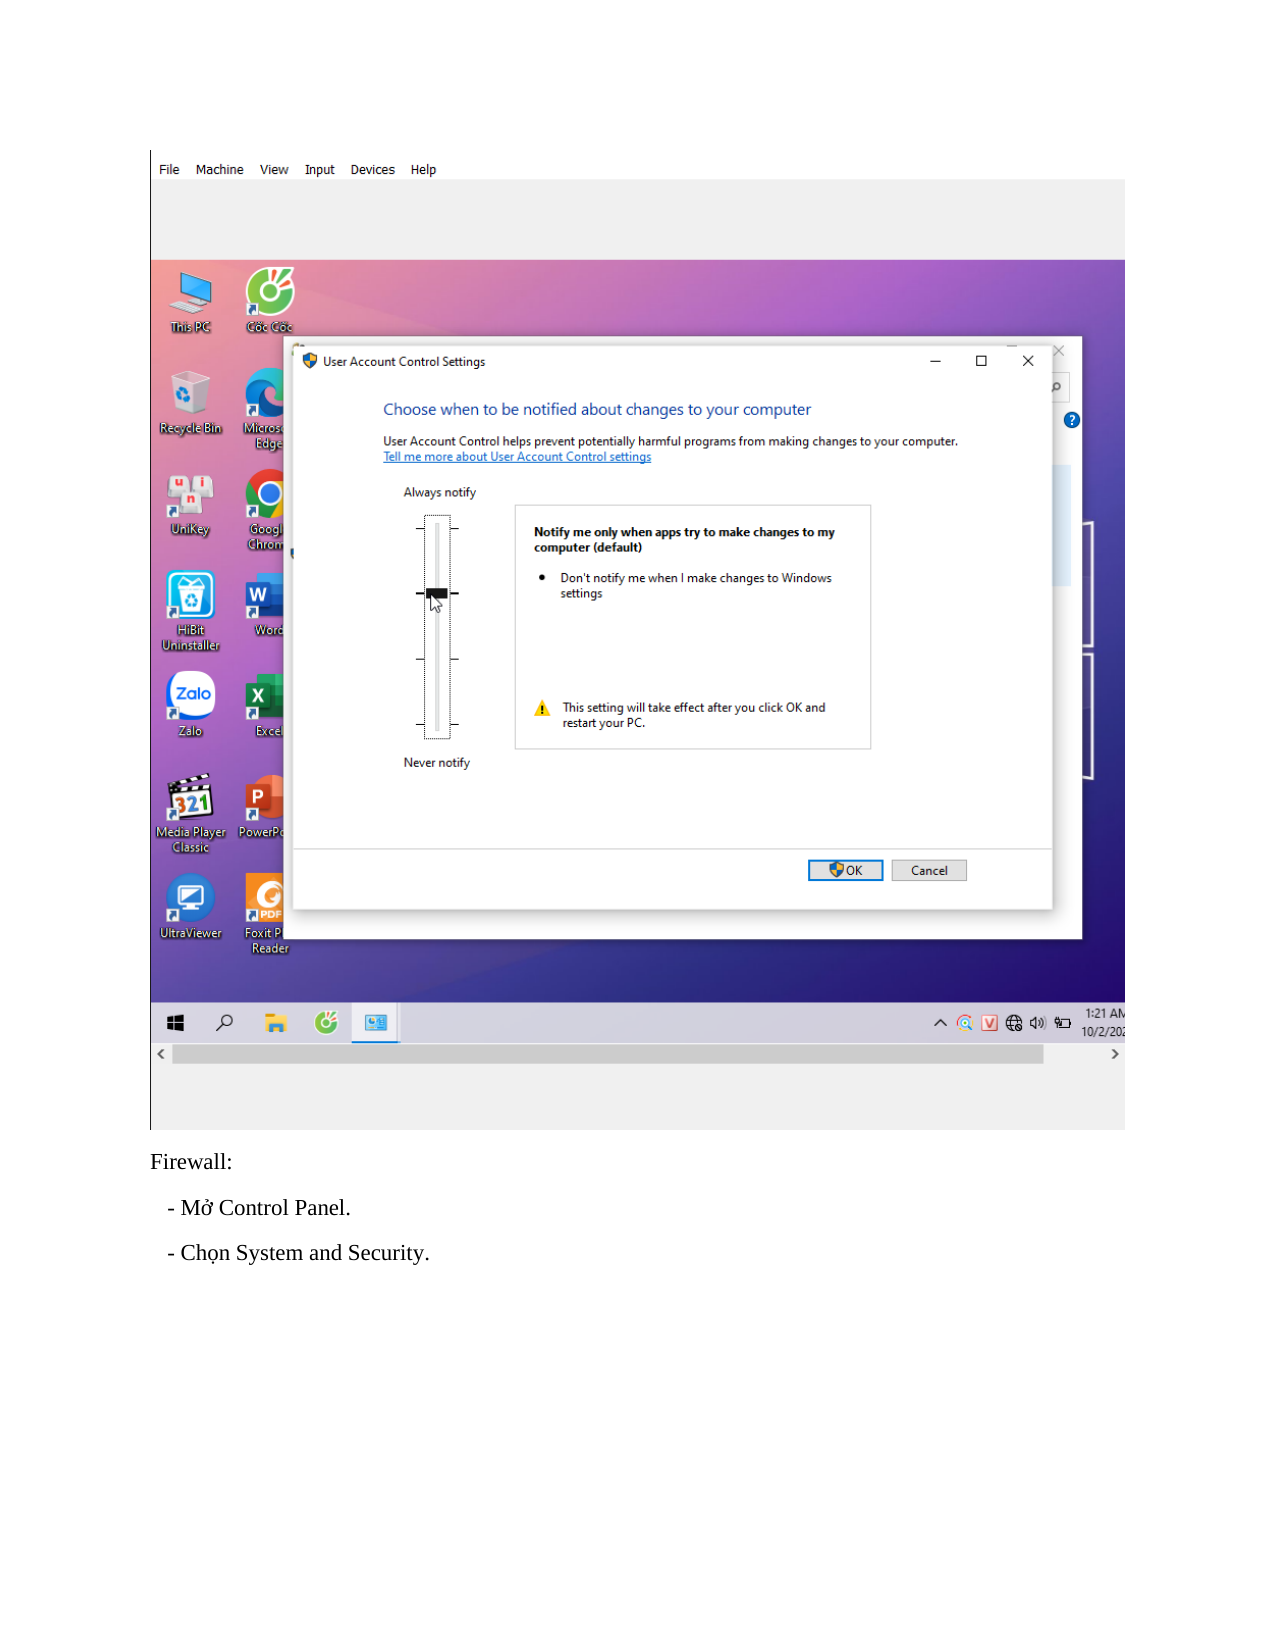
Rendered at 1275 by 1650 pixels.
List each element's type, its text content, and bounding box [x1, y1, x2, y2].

text Firewall: [150, 1148, 1125, 1175]
text - Chọn System and Security. [150, 1239, 1125, 1265]
text - Mở Control Panel. [150, 1193, 1125, 1220]
picture [150, 150, 1125, 1130]
